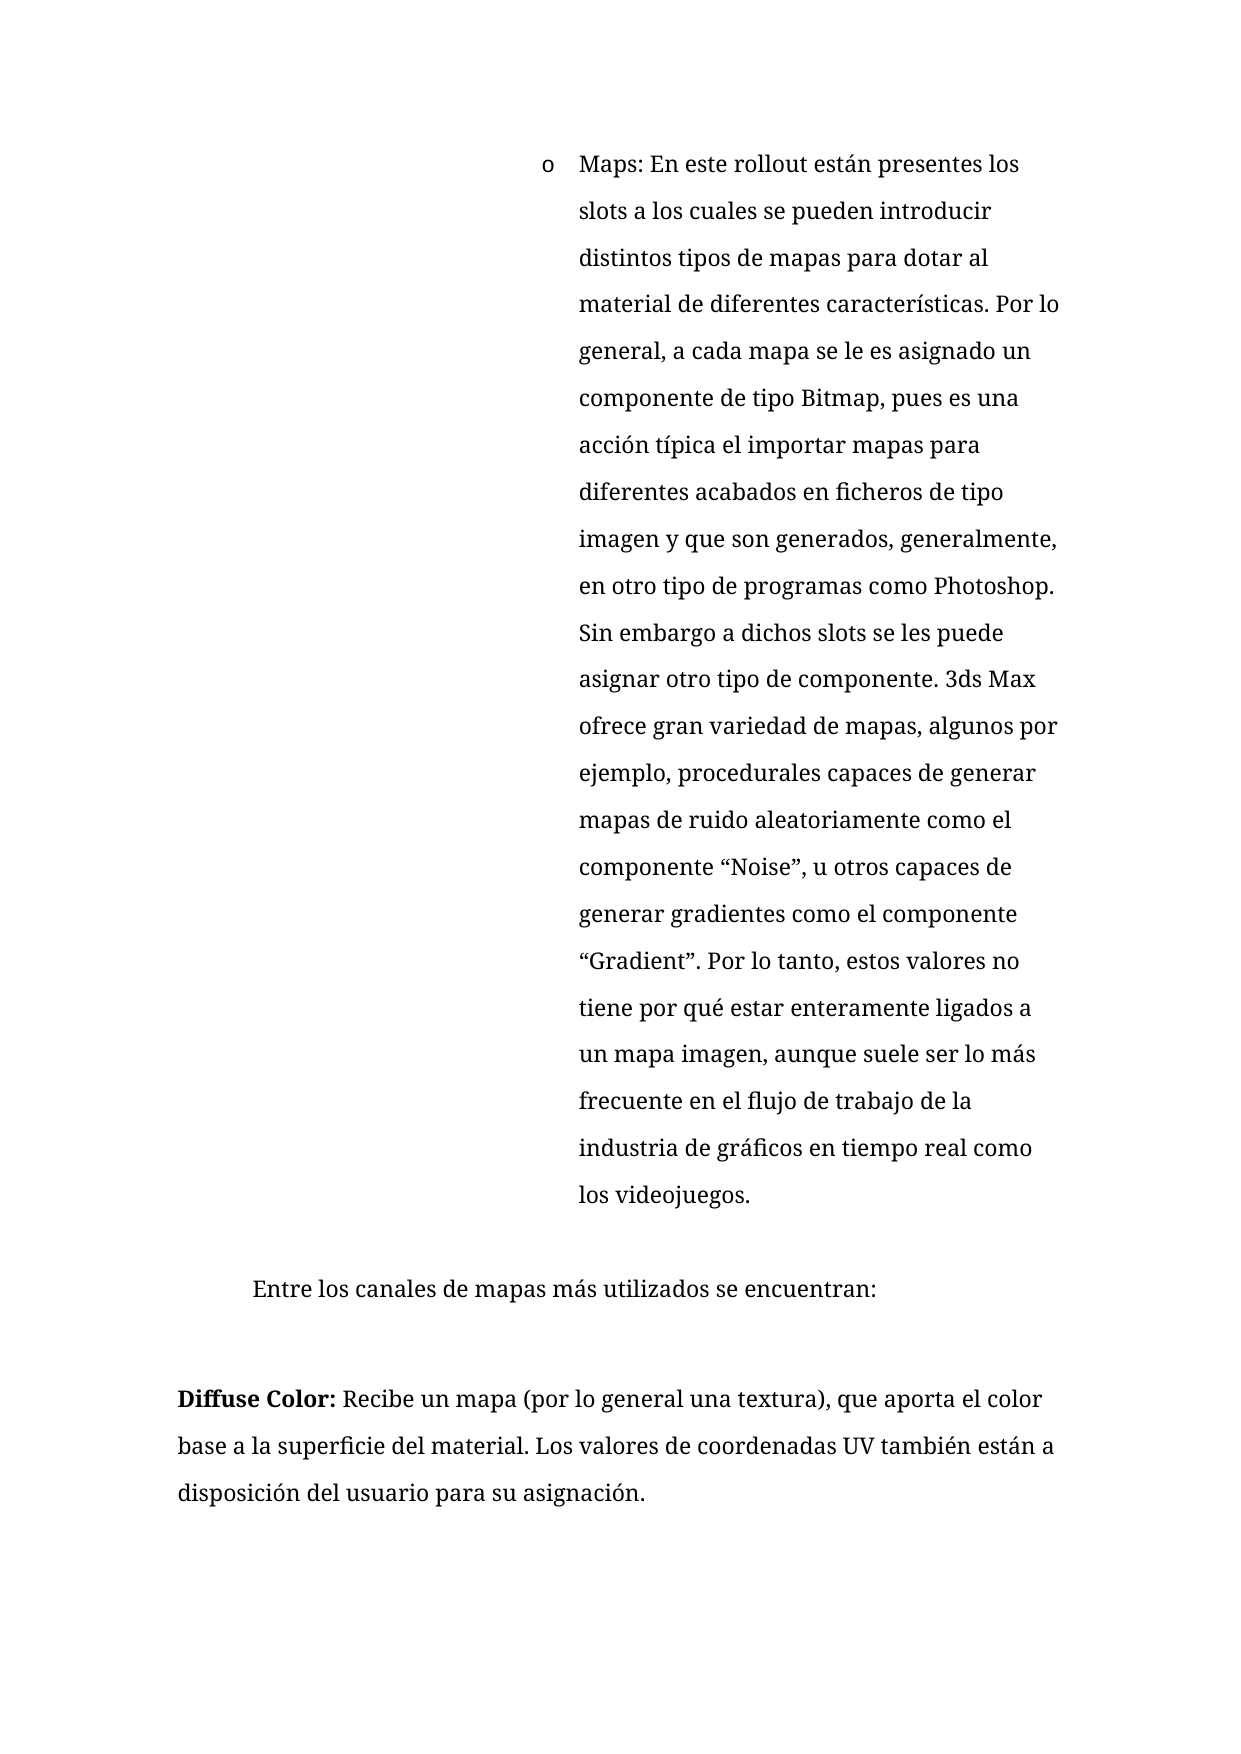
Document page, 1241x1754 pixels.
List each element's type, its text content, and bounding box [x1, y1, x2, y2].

list Maps: En este rollout están presentes los slots a los cuales se pueden introducir distintos tipos de mapas para dotar al material de diferentes características. Por lo general, a cada mapa se le es asignado un componente de tipo Bitmap, pues es una acción típica el importar mapas para diferentes acabados en ficheros de tipo imagen y que son generados, generalmente, en otro tipo de programas como Photoshop. Sin embargo a dichos slots se les puede asignar otro tipo de componente. 3ds Max ofrece gran variedad de mapas, algunos por ejemplo, procedurales capaces de generar mapas de ruido aleatoriamente como el componente “Noise”, u otros capaces de generar gradientes como el componente “Gradient”. Por lo tanto, estos valores no tiene por qué estar enteramente ligados a un mapa imagen, aunque suele ser lo más frecuente en el flujo de trabajo de la industria de gráficos en tiempo real como los videojuegos. [541, 148, 1063, 1210]
list Entre los canales de mapas más utilizados se encuentran: [252, 1273, 1063, 1351]
text Diffuse Color: Recibe un mapa (por lo general una textura), que aporta el color base a la superficie del material. Los valores de coordenadas UV también están a disposición del usuario para su asignación. [177, 1383, 1063, 1508]
